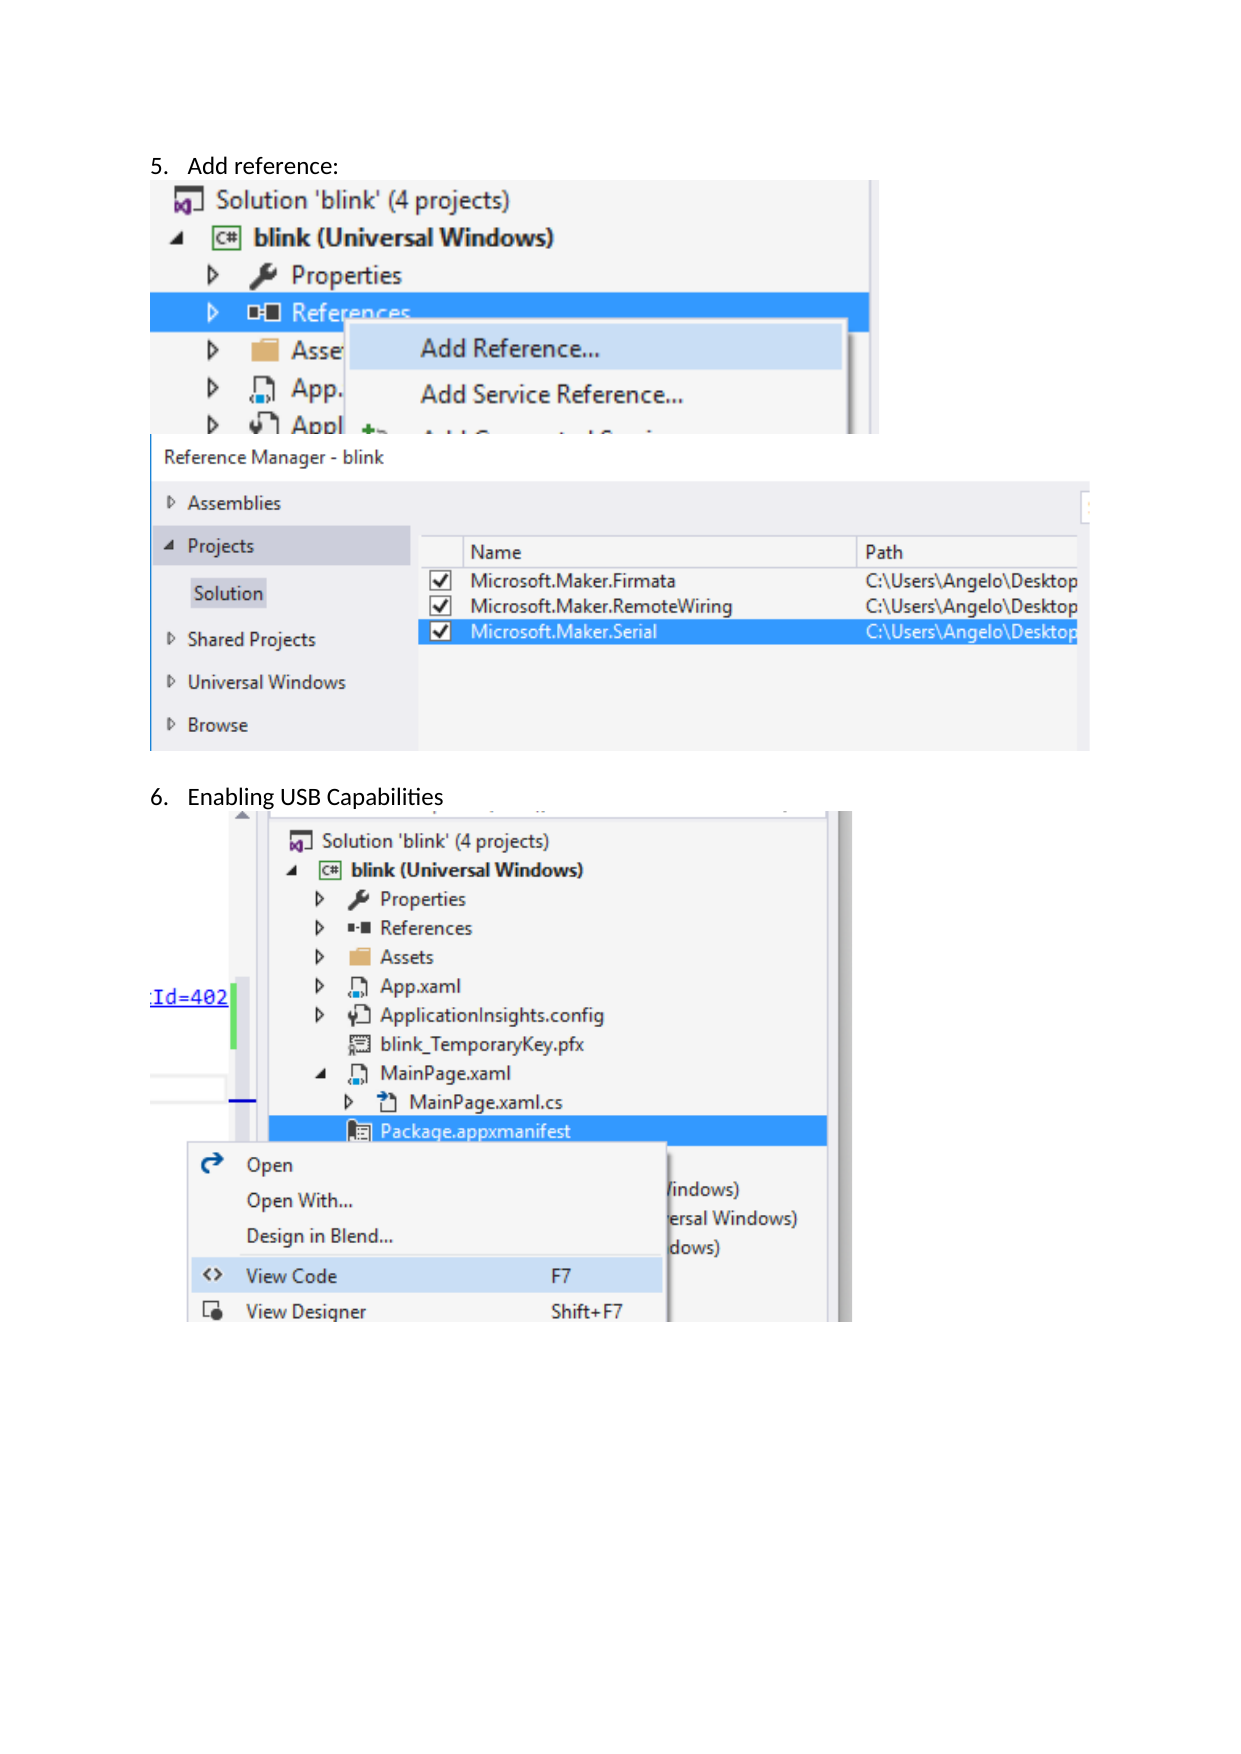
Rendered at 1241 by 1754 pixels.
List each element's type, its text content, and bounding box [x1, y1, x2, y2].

picture [150, 180, 1090, 751]
list Add reference: [150, 150, 1090, 181]
picture [150, 811, 853, 1322]
list Enabling USB Capabilities [150, 781, 1090, 812]
